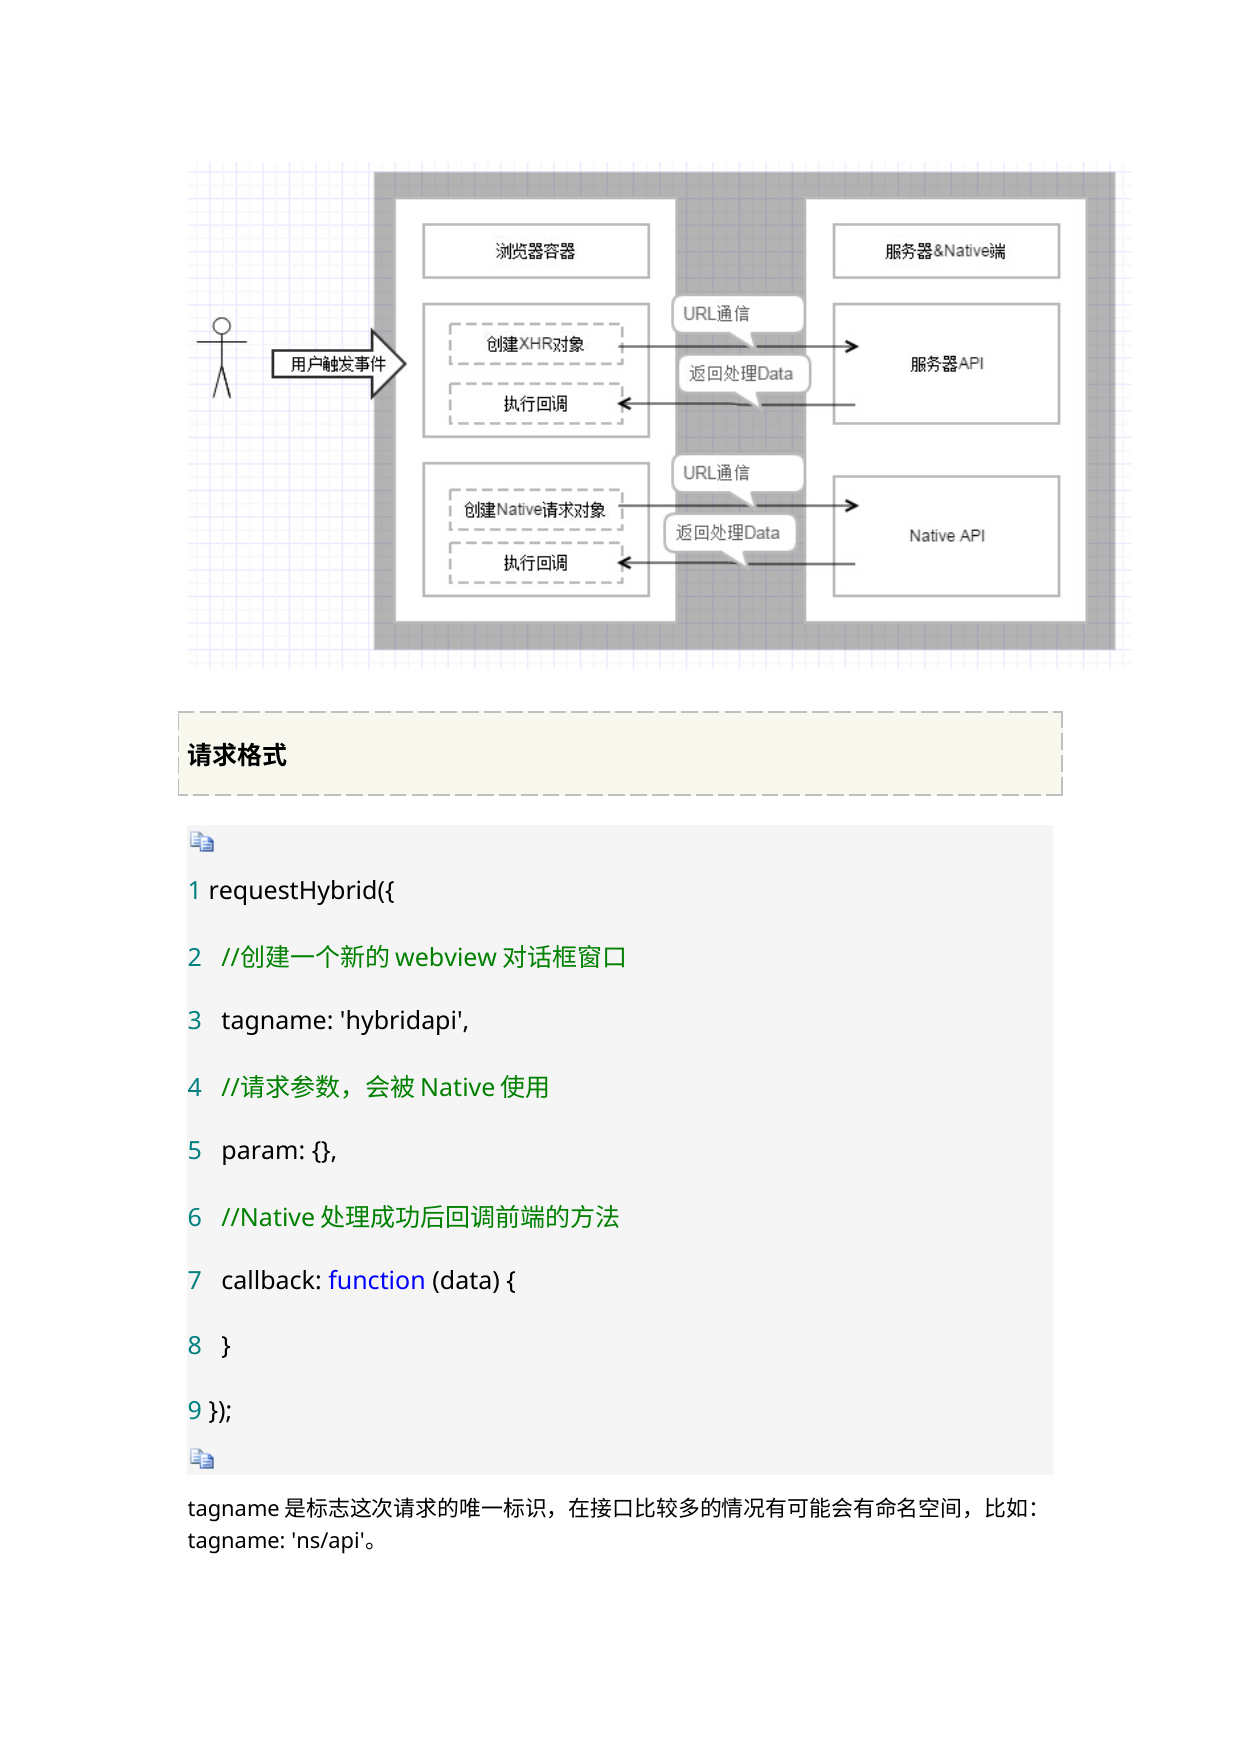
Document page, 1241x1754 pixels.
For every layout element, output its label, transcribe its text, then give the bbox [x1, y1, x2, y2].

picture [187, 162, 1132, 669]
text 9 }); [187, 1378, 1053, 1443]
text 7 callback: function (data) { [187, 1248, 1053, 1313]
text 6 //Native处理成功后回调前端的方法 [187, 1183, 1053, 1248]
picture [187, 825, 219, 857]
text 4 //请求参数，会被Native使用 [187, 1053, 1053, 1118]
text 2 //创建一个新的webview对话框窗口 [187, 923, 1053, 988]
text 8 } [187, 1313, 1053, 1378]
text 请求格式 [178, 711, 1063, 796]
text 1 requestHybrid({ [187, 858, 1053, 923]
text 3 tagname: 'hybridapi', [187, 988, 1053, 1053]
text 5 param: {}, [187, 1118, 1053, 1183]
picture [187, 1442, 219, 1474]
text tagname是标志这次请求的唯一标识，在接口比较多的情况有可能会有命名空间，比如：tagname: 'ns/api'。 [187, 1491, 1053, 1556]
